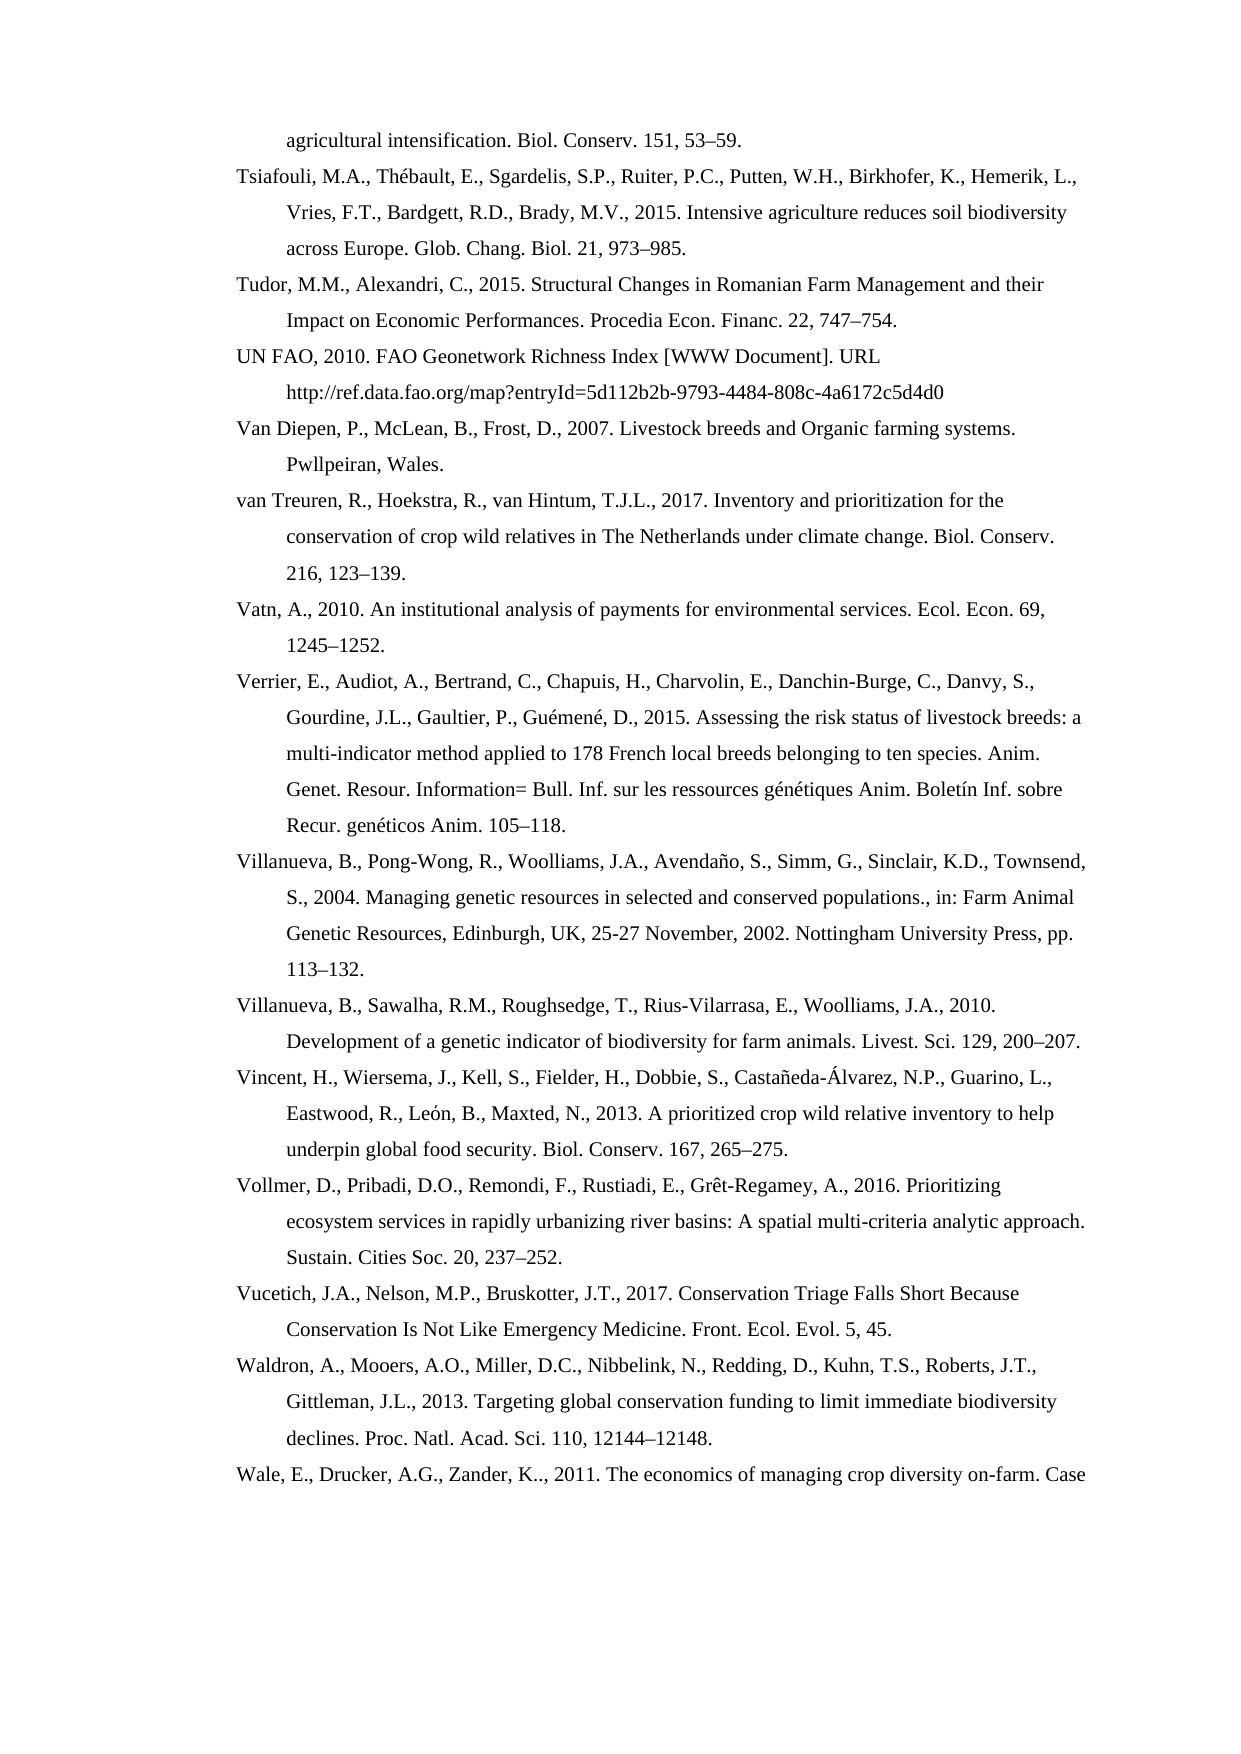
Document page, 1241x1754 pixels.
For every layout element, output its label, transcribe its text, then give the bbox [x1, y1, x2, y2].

text Tudor, M.M., Alexandri, C., 2015. Structural Changes in Romanian Farm Management and their Impact on Economic Performances. Procedia Econ. Financ. 22, 747–754. [236, 272, 1092, 332]
text Waldron, A., Mooers, A.O., Miller, D.C., Nibbelink, N., Redding, D., Kuhn, T.S., Roberts, J.T., Gittleman, J.L., 2013. Targeting global conservation funding to limit immediate biodiversity declines. Proc. Natl. Acad. Sci. 110, 12144–12148. [236, 1353, 1092, 1449]
text Villanueva, B., Sawalha, R.M., Roughsedge, T., Rius-Vilarrasa, E., Woolliams, J.A., 2010. Development of a genetic indicator of biodiversity for farm animals. Livest. Sci. 129, 200–207. [236, 993, 1092, 1053]
text Vucetich, J.A., Nelson, M.P., Bruskotter, J.T., 2017. Conservation Triage Falls Short Because Conservation Is Not Like Emergency Medicine. Front. Ecol. Evol. 5, 45. [236, 1281, 1092, 1341]
text Villanueva, B., Pong-Wong, R., Woolliams, J.A., Avendaño, S., Simm, G., Sinclair, K.D., Townsend, S., 2004. Managing genetic resources in selected and conserved populations., in: Farm Animal Genetic Resources, Edinburgh, UK, 25-27 November, 2002. Nottingham University Press, pp. 113–132. [236, 849, 1092, 981]
text Tsiafouli, M.A., Thébault, E., Sgardelis, S.P., Ruiter, P.C., Putten, W.H., Birkhofer, K., Hemerik, L., Vries, F.T., Bardgett, R.D., Brady, M.V., 2015. Intensive agriculture reduces soil biodiversity across Europe. Glob. Chang. Biol. 21, 973–985. [236, 164, 1092, 260]
text Verrier, E., Audiot, A., Bertrand, C., Chapuis, H., Charvolin, E., Danchin-Burge, C., Danvy, S., Gourdine, J.L., Gaultier, P., Guémené, D., 2015. Assessing the risk status of livestock breeds: a multi-indicator method applied to 178 French local breeds belonging to ten species. Anim. Genet. Resour. Information= Bull. Inf. sur les ressources génétiques Anim. Boletín Inf. sobre Recur. genéticos Anim. 105–118. [236, 669, 1092, 837]
text van Treuren, R., Hoekstra, R., van Hintum, T.J.L., 2017. Inventory and prioritization for the conservation of crop wild relatives in The Netherlands under climate change. Biol. Conserv. 216, 123–139. [236, 488, 1092, 584]
text Van Diepen, P., McLean, B., Frost, D., 2007. Livestock breeds and Organic farming systems. Pwllpeiran, Wales. [236, 416, 1092, 476]
text UN FAO, 2010. FAO Geonetwork Richness Index [WWW Document]. URL http://ref.data.fao.org/map?entryId=5d112b2b-9793-4484-808c-4a6172c5d4d0 [236, 344, 1092, 404]
text Vatn, A., 2010. An institutional analysis of payments for environmental services. Ecol. Econ. 69, 1245–1252. [236, 597, 1092, 657]
text Vollmer, D., Pribadi, D.O., Remondi, F., Rustiadi, E., Grêt-Regamey, A., 2016. Prioritizing ecosystem services in rapidly urbanizing river basins: A spatial multi-criteria analytic approach. Sustain. Cities Soc. 20, 237–252. [236, 1173, 1092, 1269]
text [236, 1462, 1092, 1486]
text Vincent, H., Wiersema, J., Kell, S., Fielder, H., Dobbie, S., Castañeda-Álvarez, N.P., Guarino, L., Eastwood, R., Leόn, B., Maxted, N., 2013. A prioritized crop wild relative inventory to help underpin global food security. Biol. Conserv. 167, 265–275. [236, 1065, 1092, 1161]
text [236, 128, 1092, 152]
